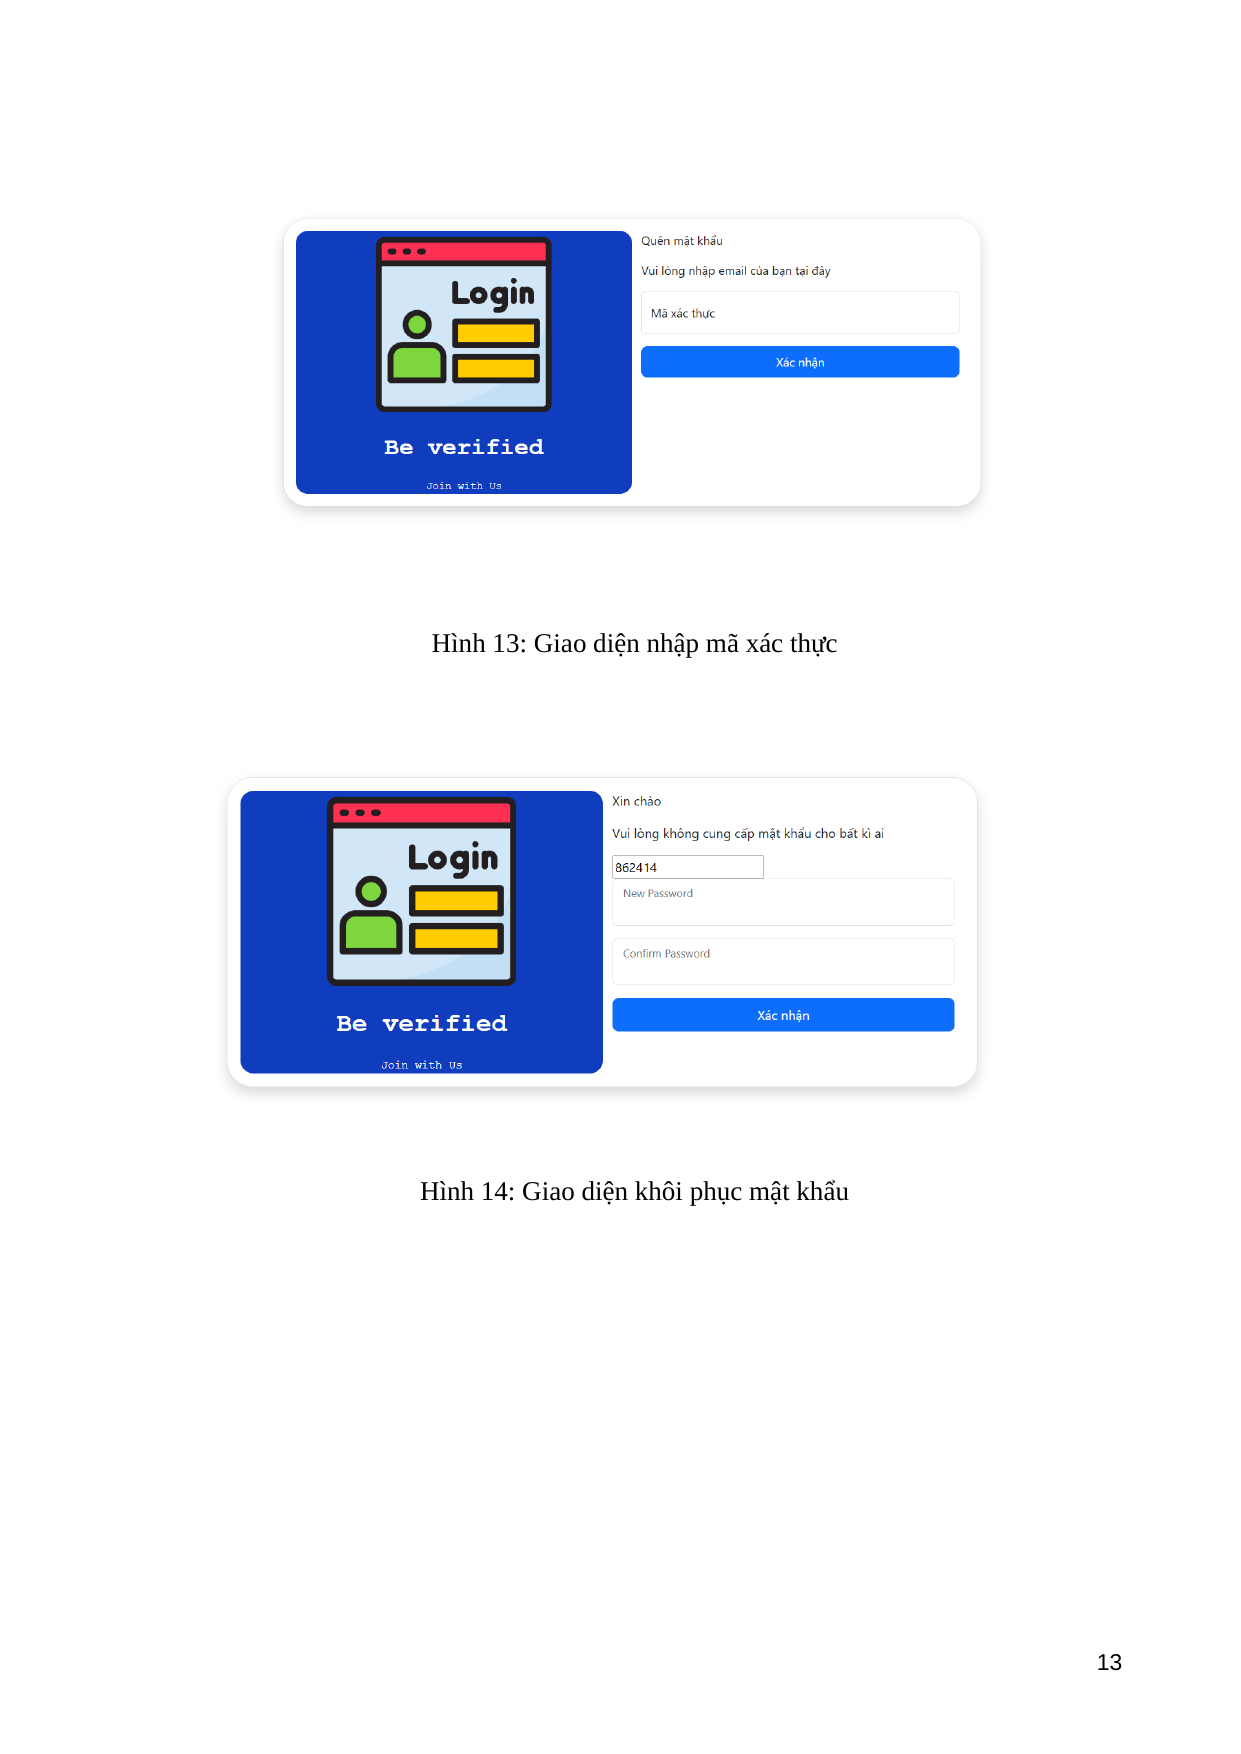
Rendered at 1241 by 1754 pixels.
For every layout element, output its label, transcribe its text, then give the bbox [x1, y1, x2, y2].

text Hình 14: Giao diện khôi phục mật khẩu [147, 1175, 1122, 1206]
picture [147, 663, 1088, 1172]
picture [164, 118, 1105, 623]
